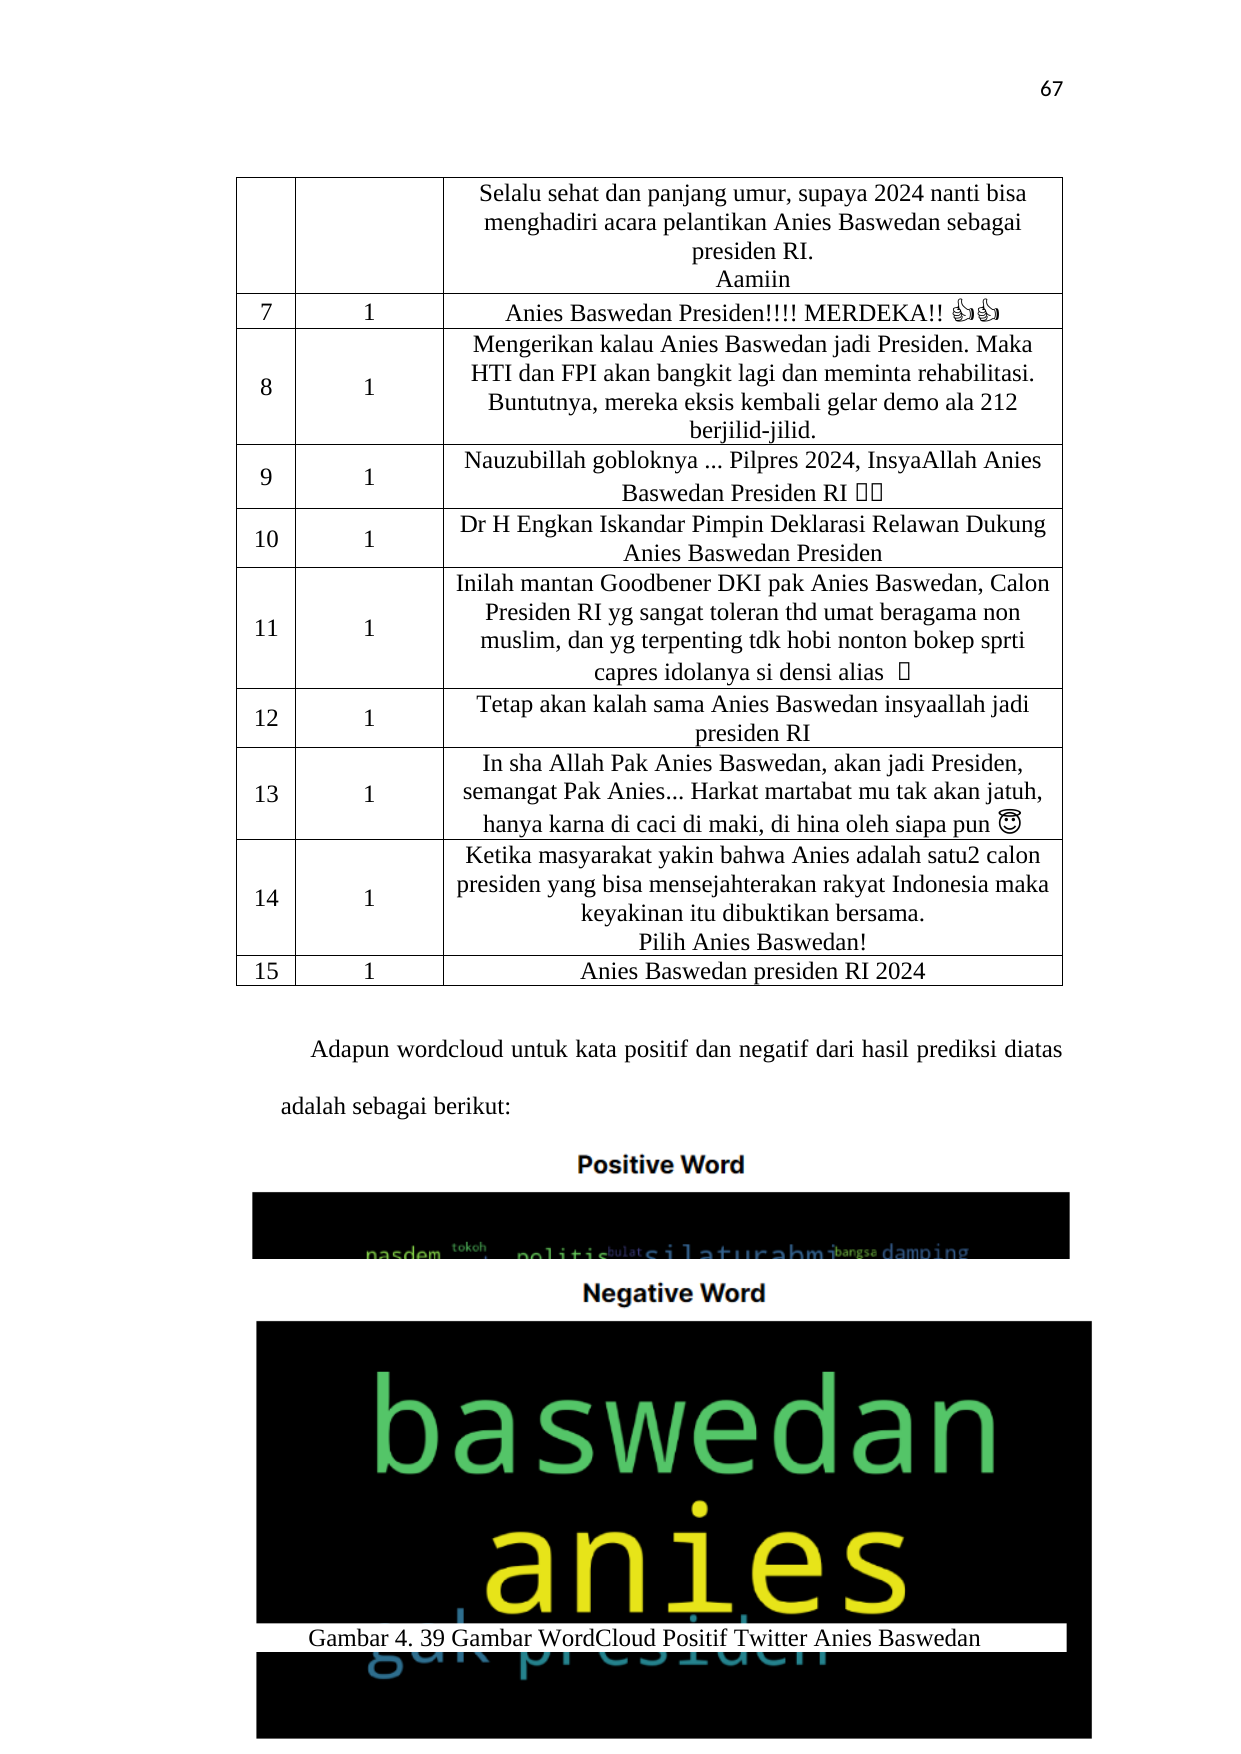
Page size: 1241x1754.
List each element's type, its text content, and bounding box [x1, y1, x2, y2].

table_cell Anies Baswedan presiden RI 2024 [444, 956, 1062, 985]
table_cell Nauzubillah gobloknya ... Pilpres 2024, InsyaAllah Anies Baswedan Presiden RI 🇮🇩 [444, 445, 1062, 508]
table_cell 15 [237, 956, 295, 985]
table_cell Anies Baswedan Presiden!!!! MERDEKA!! 👍👍 [444, 294, 1062, 328]
table_cell -1 [296, 178, 443, 293]
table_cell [444, 178, 1062, 293]
table_cell 10 [237, 509, 295, 567]
text Adapun wordcloud untuk kata positif dan negatif dari hasil prediksi diatas adalah sebagai berikut: [281, 1034, 1063, 1120]
table_cell 1 [296, 956, 443, 985]
picture [240, 1131, 1105, 1754]
table_cell 12 [237, 689, 295, 747]
table_cell 1 [296, 840, 443, 955]
table_cell 1 [296, 689, 443, 747]
table_cell Dr H Engkan Iskandar Pimpin Deklarasi Relawan Dukung Anies Baswedan Presiden [444, 509, 1062, 567]
table_cell Inilah mantan Goodbener DKI pak Anies Baswedan, Calon Presiden RI yg sangat toleran thd umat beragama non muslim, dan yg terpenting tdk hobi nonton bokep sprti capres idolanya si densi alias 🤪 [444, 568, 1062, 688]
table_cell 6 [237, 178, 295, 293]
table_cell 1 [296, 329, 443, 444]
table_cell Ketika masyarakat yakin bahwa Anies adalah satu2 calon presiden yang bisa mensejahterakan rakyat Indonesia maka keyakinan itu dibuktikan bersama. Pilih Anies Baswedan! [444, 840, 1062, 955]
table_cell 11 [237, 568, 295, 688]
table_cell 1 [296, 509, 443, 567]
table_cell 1 [296, 294, 443, 328]
table_cell In sha Allah Pak Anies Baswedan, akan jadi Presiden, semangat Pak Anies... Harkat martabat mu tak akan jatuh, hanya karna di caci di maki, di hina oleh siapa pun 😇 [444, 748, 1062, 839]
table_cell 7 [237, 294, 295, 328]
table_cell 13 [237, 748, 295, 839]
table_cell 1 [296, 568, 443, 688]
table_cell 1 [296, 748, 443, 839]
table_cell Tetap akan kalah sama Anies Baswedan insyaallah jadi presiden RI [444, 689, 1062, 747]
table_cell 8 [237, 329, 295, 444]
table_cell 14 [237, 840, 295, 955]
table_cell 9 [237, 445, 295, 508]
table_cell Mengerikan kalau Anies Baswedan jadi Presiden. Maka HTI dan FPI akan bangkit lagi dan meminta rehabilitasi. Buntutnya, mereka eksis kembali gelar demo ala 212 berjilid-jilid. [444, 329, 1062, 444]
table_cell 1 [296, 445, 443, 508]
